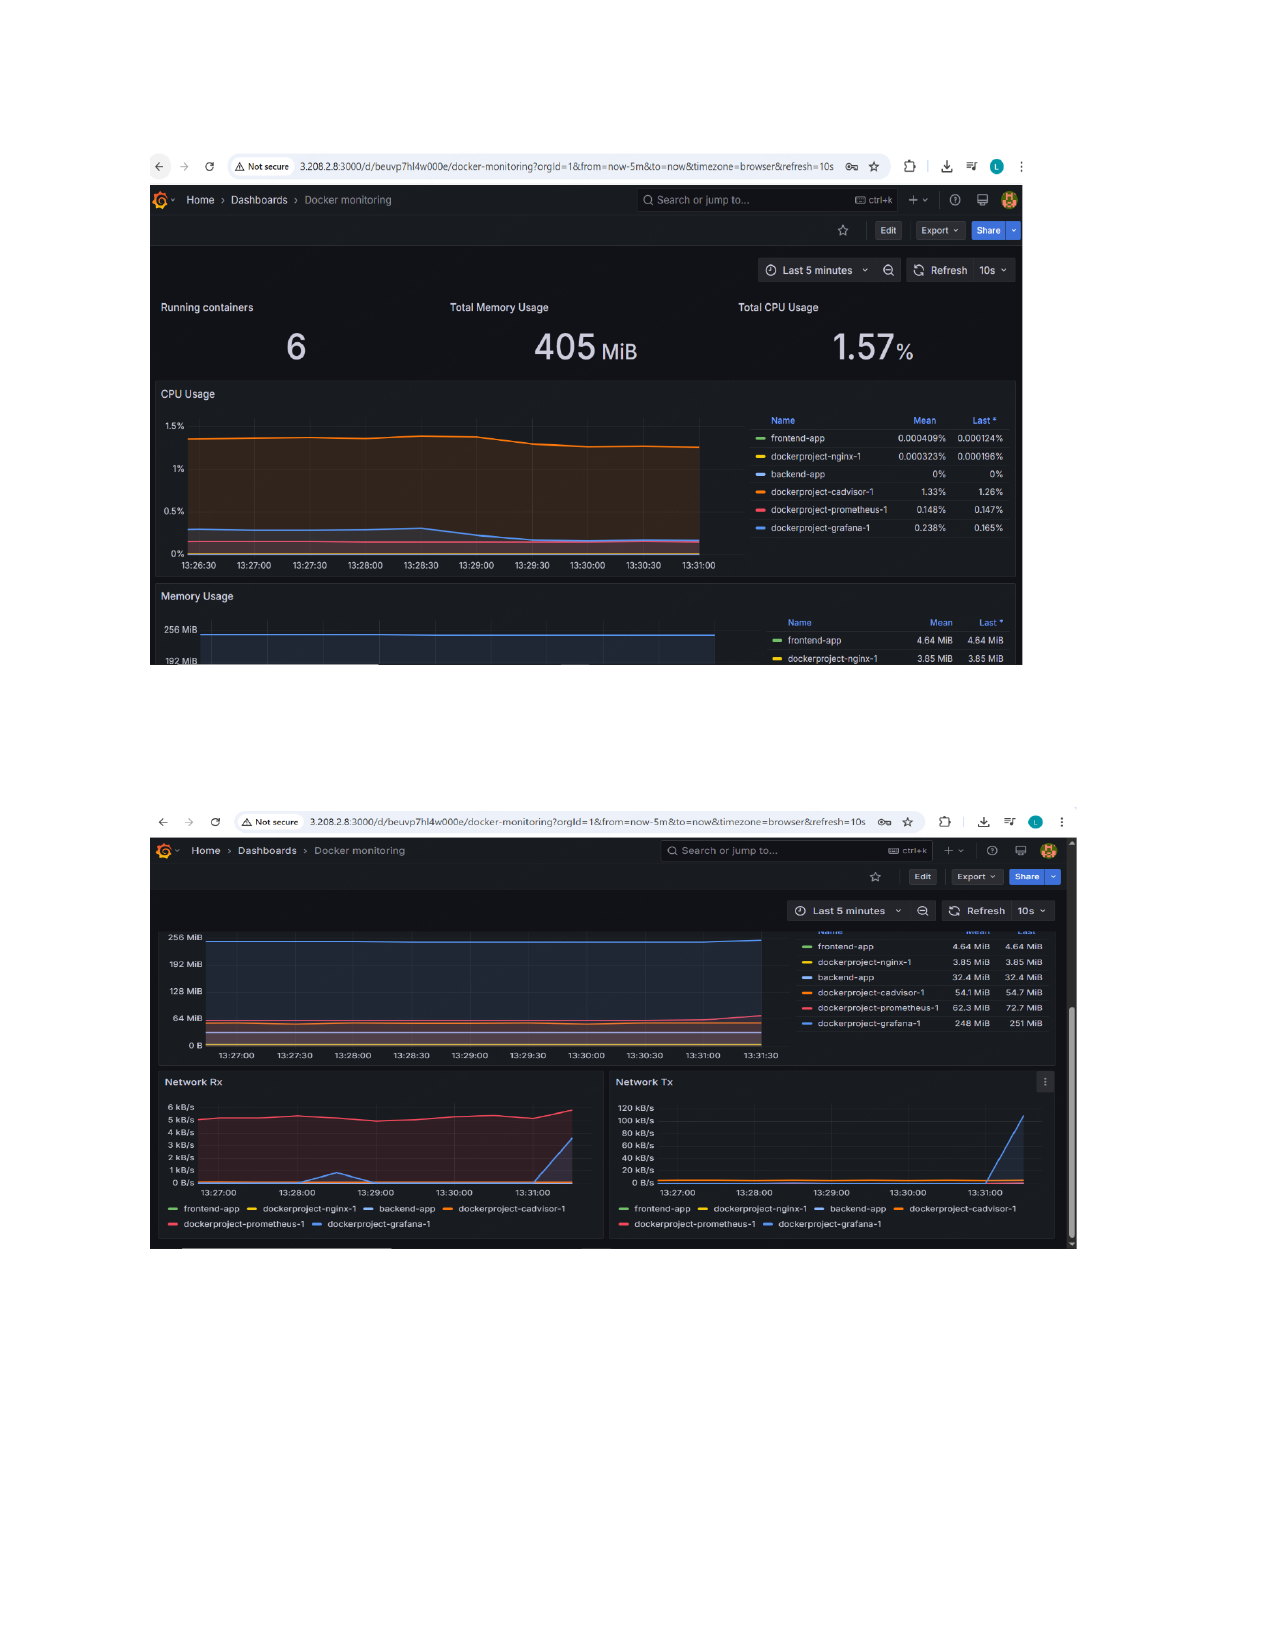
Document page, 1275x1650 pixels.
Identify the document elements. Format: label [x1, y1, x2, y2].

picture [150, 807, 1077, 1249]
picture [150, 150, 1023, 665]
